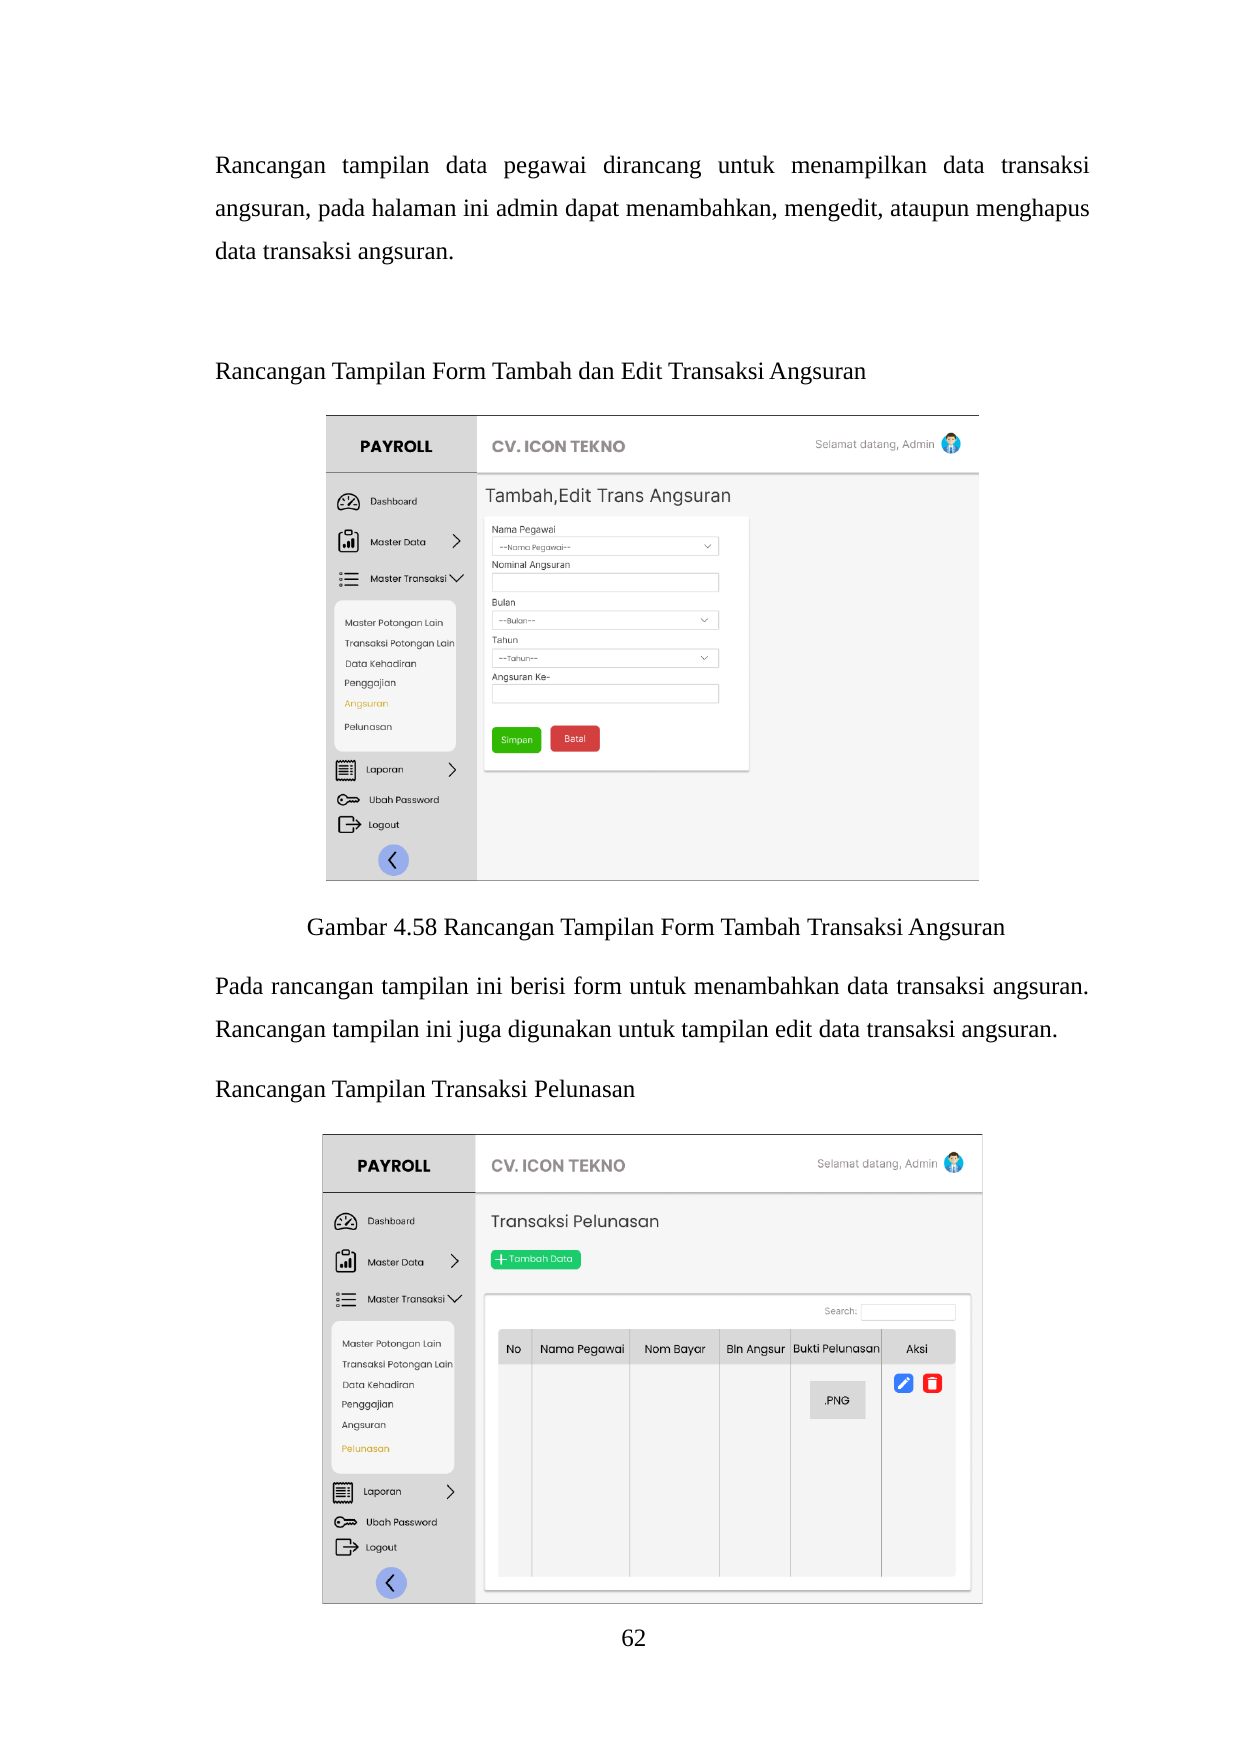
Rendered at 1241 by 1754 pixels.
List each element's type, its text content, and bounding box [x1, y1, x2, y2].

text Pada rancangan tampilan ini berisi form untuk menambahkan data transaksi angsuran. Rancangan tampilan ini juga digunakan untuk tampilan edit data transaksi angsuran. [215, 971, 1090, 1043]
text Rancangan Tampilan Form Tambah dan Edit Transaksi Angsuran [215, 356, 1090, 384]
text Gambar 4.58 Rancangan Tampilan Form Tambah Transaksi Angsuran [177, 912, 1090, 940]
picture [322, 1134, 983, 1604]
picture [326, 415, 979, 881]
text Rancangan Tampilan Transaksi Pelunasan [215, 1074, 1090, 1103]
text Rancangan tampilan data pegawai dirancang untuk menampilkan data transaksi angsuran, pada halaman ini admin dapat menambahkan, mengedit, ataupun menghapus data transaksi angsuran. [215, 150, 1090, 265]
